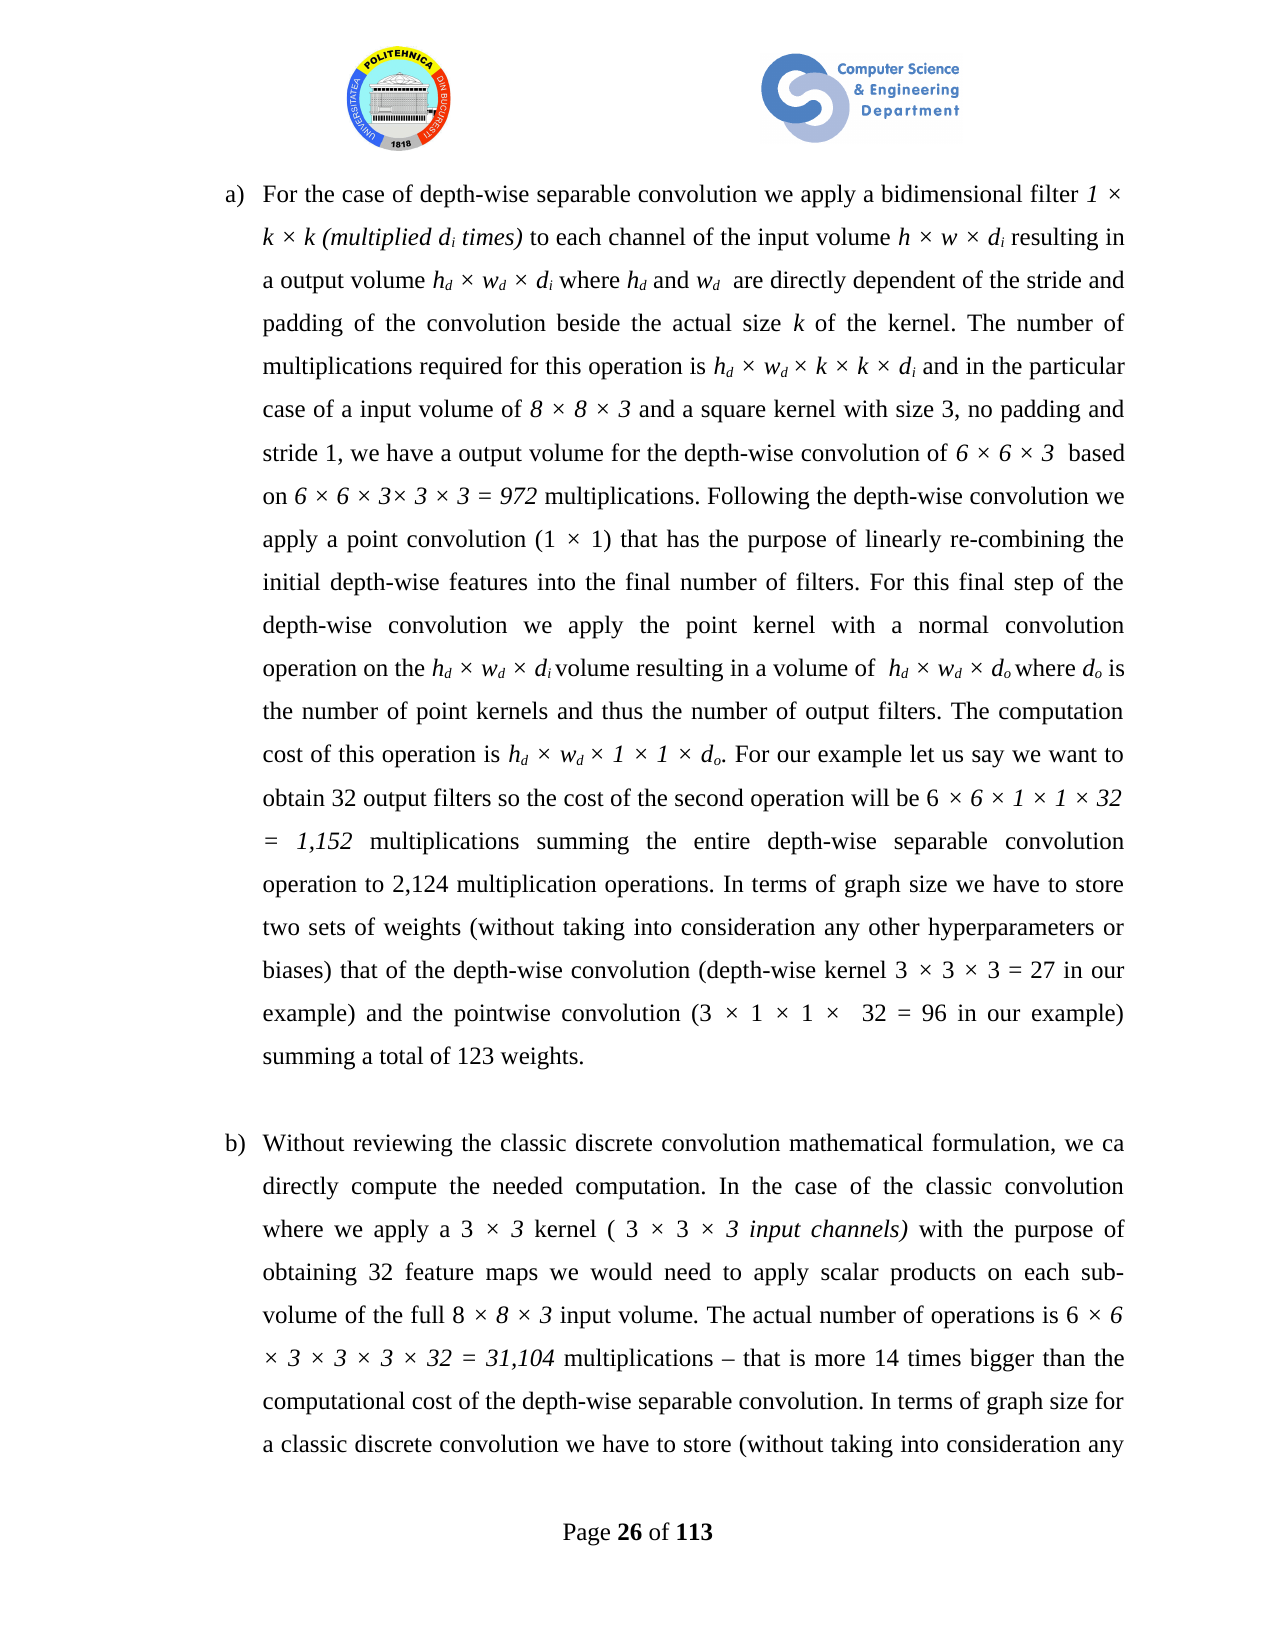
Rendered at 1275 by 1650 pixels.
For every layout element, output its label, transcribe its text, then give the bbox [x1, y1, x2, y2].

list For the case of depth-wise separable convolution we apply a bidimensional filter 1 × k × k (multiplied di times) to each channel of the input volume h × w × di resulting in a output volume hd × wd × di where hd and wd are directly dependent of the stride and padding of the convolution beside the actual size k of the kernel. The number of multiplications required for this operation is hd × wd × k × k × di and in the particular case of a input volume of 8 × 8 × 3 and a square kernel with size 3, no padding and stride 1, we have a output volume for the depth-wise convolution of 6 × 6 × 3 based on 6 × 6 × 3× 3 × 3 = 972 multiplications. Following the depth-wise convolution we apply a point convolution (1 × 1) that has the purpose of linearly re-combining the initial depth-wise features into the final number of filters. For this final step of the depth-wise convolution we apply the point kernel with a normal convolution operation on the hd × wd × di volume resulting in a volume of hd × wd × do where do is the number of point kernels and thus the number of output filters. The computation cost of this operation is hd × wd × 1 × 1 × do. For our example let us say we want to obtain 32 output filters so the cost of the second operation will be 6 × 6 × 1 × 1 × 32 = 1,152 multiplications summing the entire depth-wise separable convolution operation to 2,124 multiplication operations. In terms of graph size we have to store two sets of weights (without taking into consideration any other hyperparameters or biases) that of the depth-wise convolution (depth-wise kernel 3 × 3 × 3 = 27 in our example) and the pointwise convolution (3 × 1 × 1 × 32 = 96 in our example) summing a total of 123 weights. [225, 179, 1125, 1070]
picture [346, 46, 451, 151]
picture [760, 53, 963, 144]
